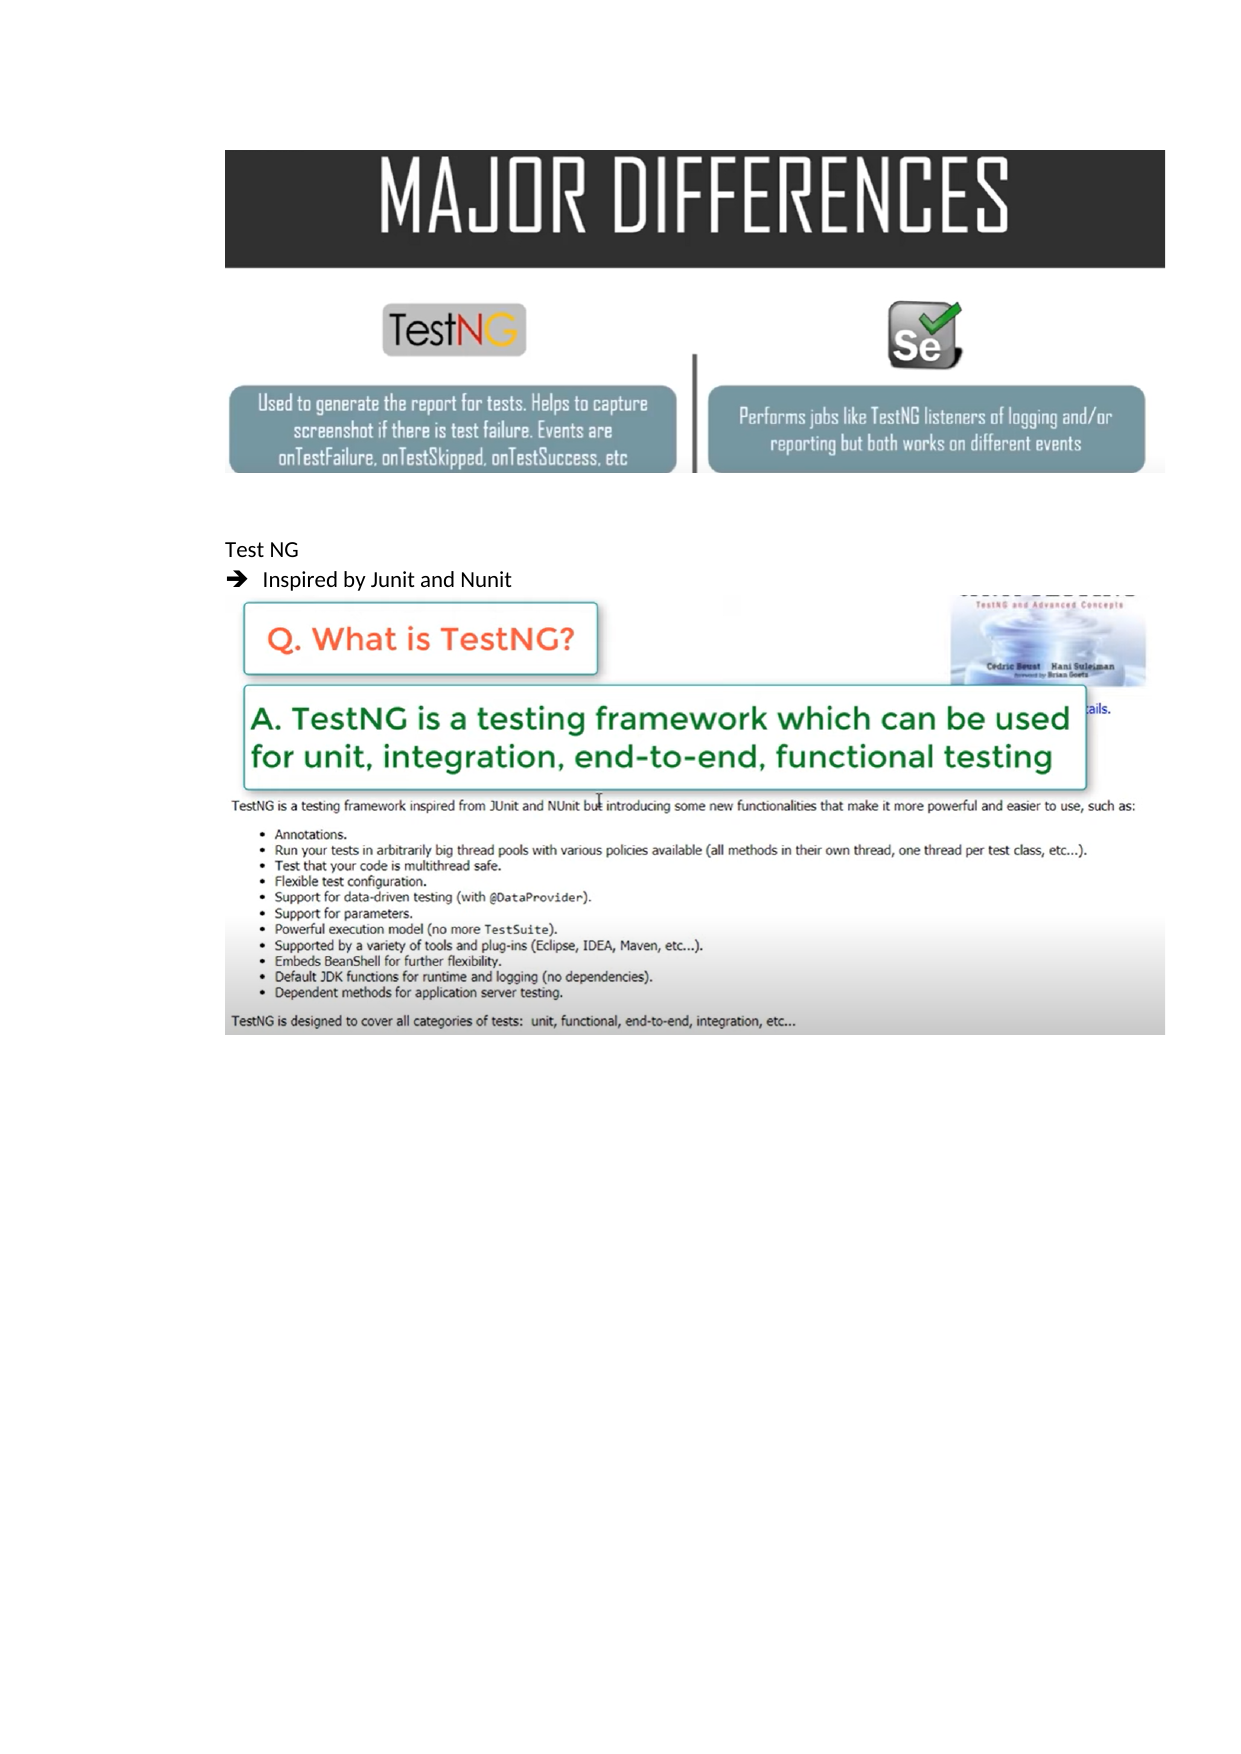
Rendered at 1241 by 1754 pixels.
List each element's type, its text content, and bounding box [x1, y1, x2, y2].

list Inspired by Junit and Nunit [225, 565, 1090, 593]
picture [225, 150, 1166, 473]
list Test NG [225, 535, 1090, 563]
picture [225, 595, 1166, 1035]
